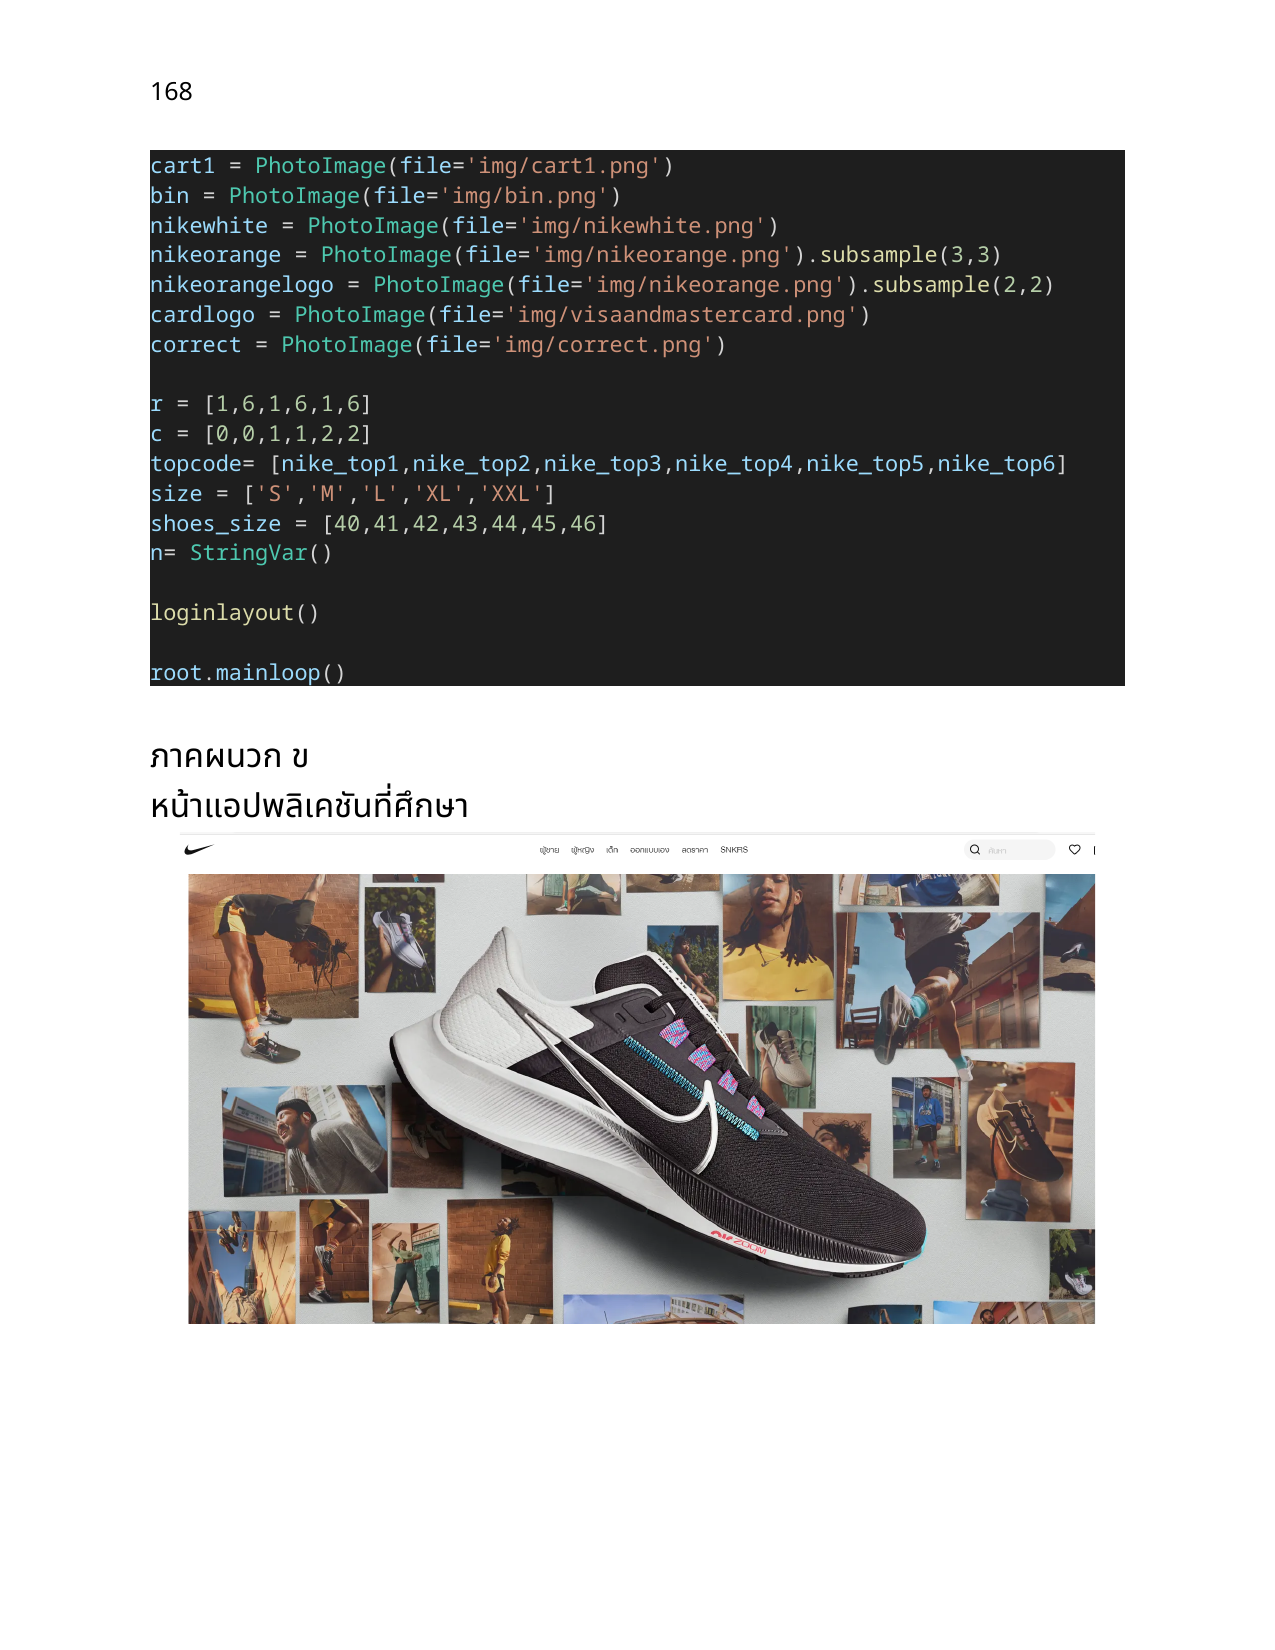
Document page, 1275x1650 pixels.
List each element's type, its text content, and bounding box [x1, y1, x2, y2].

text nikeorange = PhotoImage(file='img/nikeorange.png').subsample(3,3) [150, 239, 1125, 269]
text r = [1,6,1,6,1,6] [150, 388, 1125, 418]
text size = ['S','M','L','XL','XXL'] [150, 478, 1125, 507]
text n= StringVar() [150, 537, 1125, 567]
text nikeorangelogo = PhotoImage(file='img/nikeorange.png').subsample(2,2) [150, 269, 1125, 299]
text ภาคผนวก ข [150, 732, 1125, 782]
text nikewhite = PhotoImage(file='img/nikewhite.png') [150, 209, 1125, 239]
text topcode= [nike_top1,nike_top2,nike_top3,nike_top4,nike_top5,nike_top6] [150, 448, 1125, 478]
text bin = PhotoImage(file='img/bin.png') [150, 180, 1125, 209]
text correct = PhotoImage(file='img/correct.png') [150, 329, 1125, 358]
text loginlayout() [150, 597, 1125, 627]
text หน้าแอปพลิเคชันที่ศึกษา [150, 782, 1125, 832]
text shoes_size = [40,41,42,43,44,45,46] [150, 507, 1125, 537]
text root.mainloop() [150, 656, 1125, 686]
text c = [0,0,1,1,2,2] [150, 418, 1125, 448]
text cart1 = PhotoImage(file='img/cart1.png') [150, 150, 1125, 180]
text cardlogo = PhotoImage(file='img/visaandmastercard.png') [150, 299, 1125, 329]
picture [179, 832, 1096, 1324]
